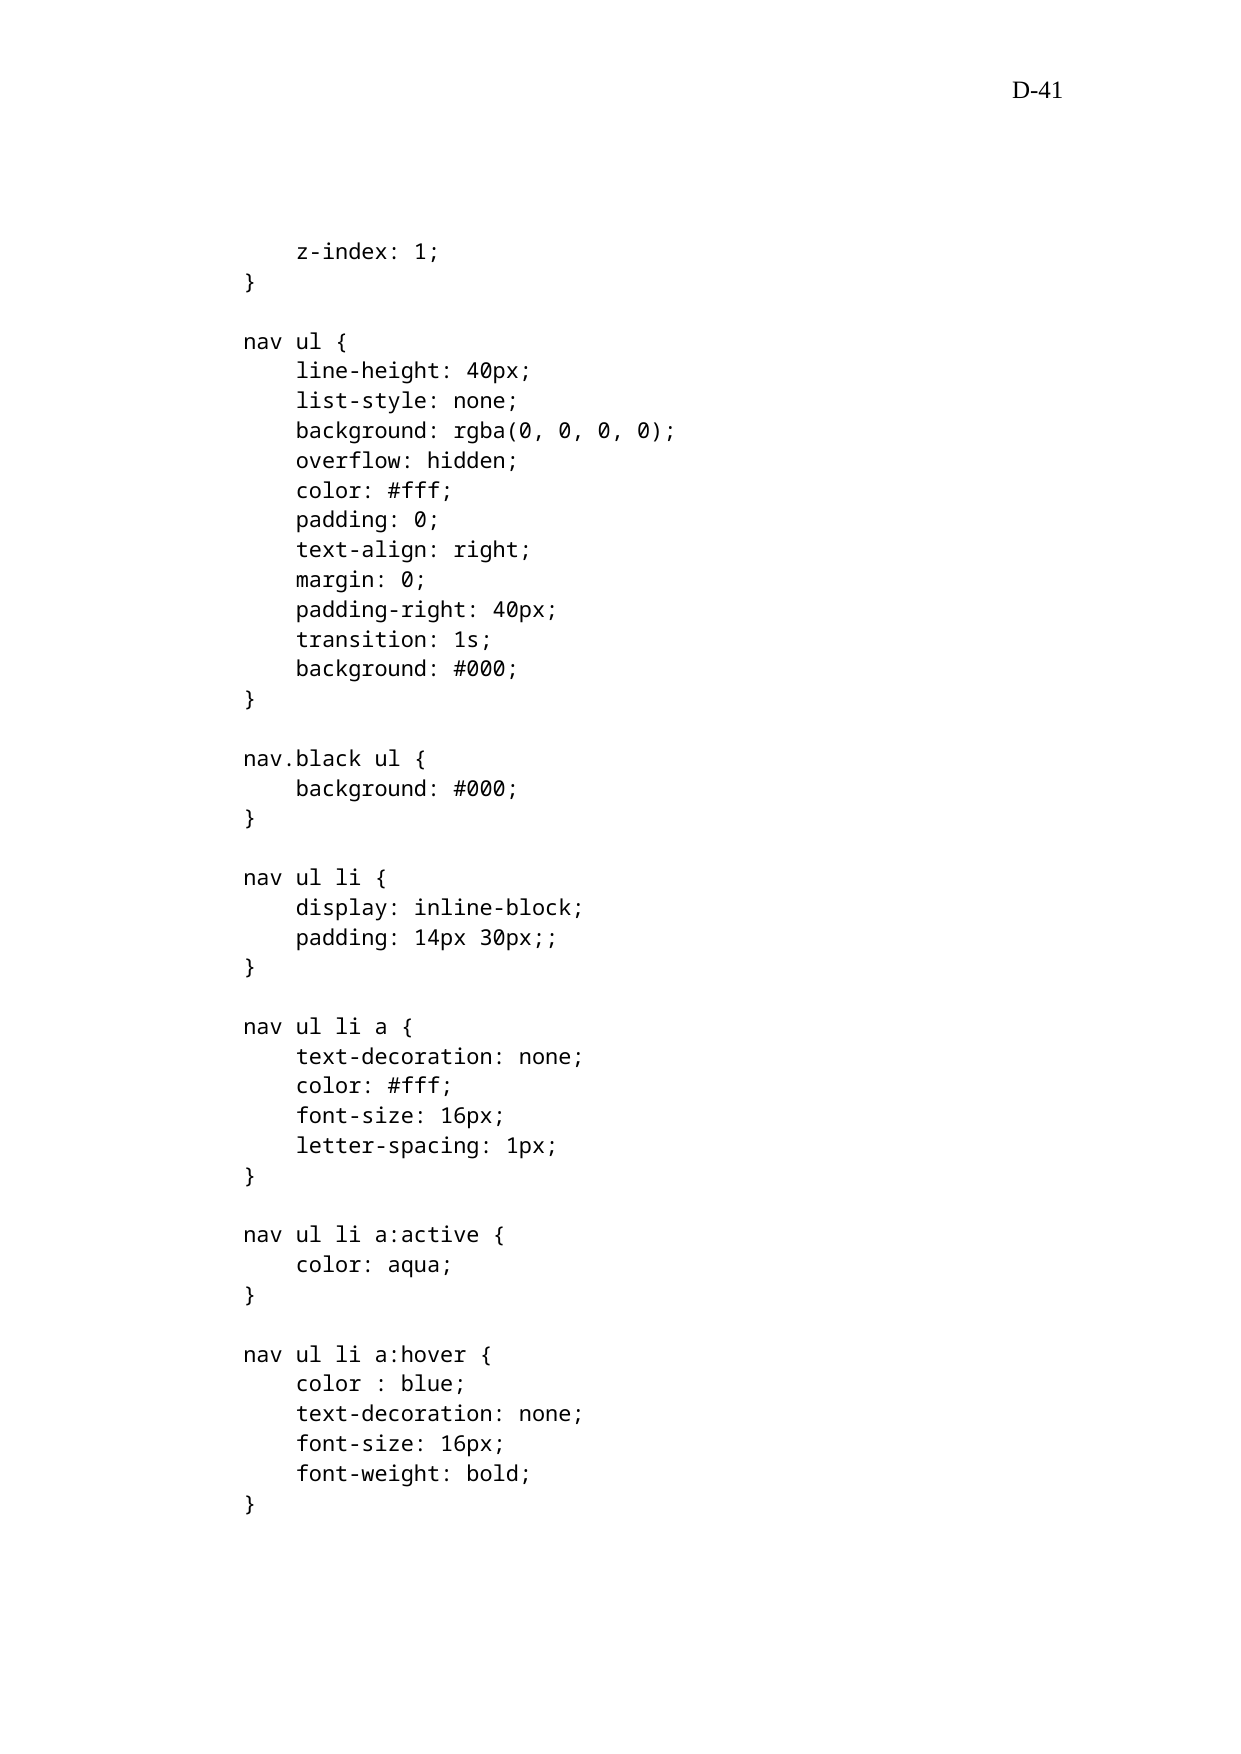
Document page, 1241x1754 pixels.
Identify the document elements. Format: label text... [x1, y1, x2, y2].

text display: inline-block; [243, 892, 1063, 921]
text font-size: 16px; [243, 1100, 1063, 1130]
text text-decoration: none; [243, 1041, 1063, 1070]
text letter-spacing: 1px; [243, 1130, 1063, 1160]
text text-align: right; [243, 534, 1063, 564]
text } [243, 683, 1063, 713]
text nav ul li a:active { [243, 1219, 1063, 1249]
text } [243, 802, 1063, 832]
text } [243, 951, 1063, 981]
text text-decoration: none; [243, 1398, 1063, 1428]
text font-weight: bold; [243, 1458, 1063, 1487]
text list-style: none; [243, 385, 1063, 415]
text } [243, 1487, 1063, 1517]
text font-size: 16px; [243, 1428, 1063, 1458]
text color: #fff; [243, 474, 1063, 504]
text background: rgba(0, 0, 0, 0); [243, 415, 1063, 445]
text } [243, 266, 1063, 296]
text transition: 1s; [243, 623, 1063, 653]
text overflow: hidden; [243, 445, 1063, 474]
text nav.black ul { [243, 743, 1063, 772]
text nav ul li a { [243, 1011, 1063, 1041]
text color : blue; [243, 1368, 1063, 1398]
text nav ul { [243, 326, 1063, 355]
text nav ul li a:hover { [243, 1338, 1063, 1368]
text margin: 0; [243, 564, 1063, 594]
text nav ul li { [243, 862, 1063, 892]
text color: #fff; [243, 1070, 1063, 1100]
text padding-right: 40px; [243, 594, 1063, 623]
text } [243, 1160, 1063, 1189]
text z-index: 1; [243, 236, 1063, 266]
text color: aqua; [243, 1249, 1063, 1279]
text line-height: 40px; [243, 355, 1063, 385]
text background: #000; [243, 653, 1063, 683]
text padding: 14px 30px;; [243, 921, 1063, 951]
text padding: 0; [243, 504, 1063, 534]
text } [243, 1279, 1063, 1309]
text background: #000; [243, 772, 1063, 802]
